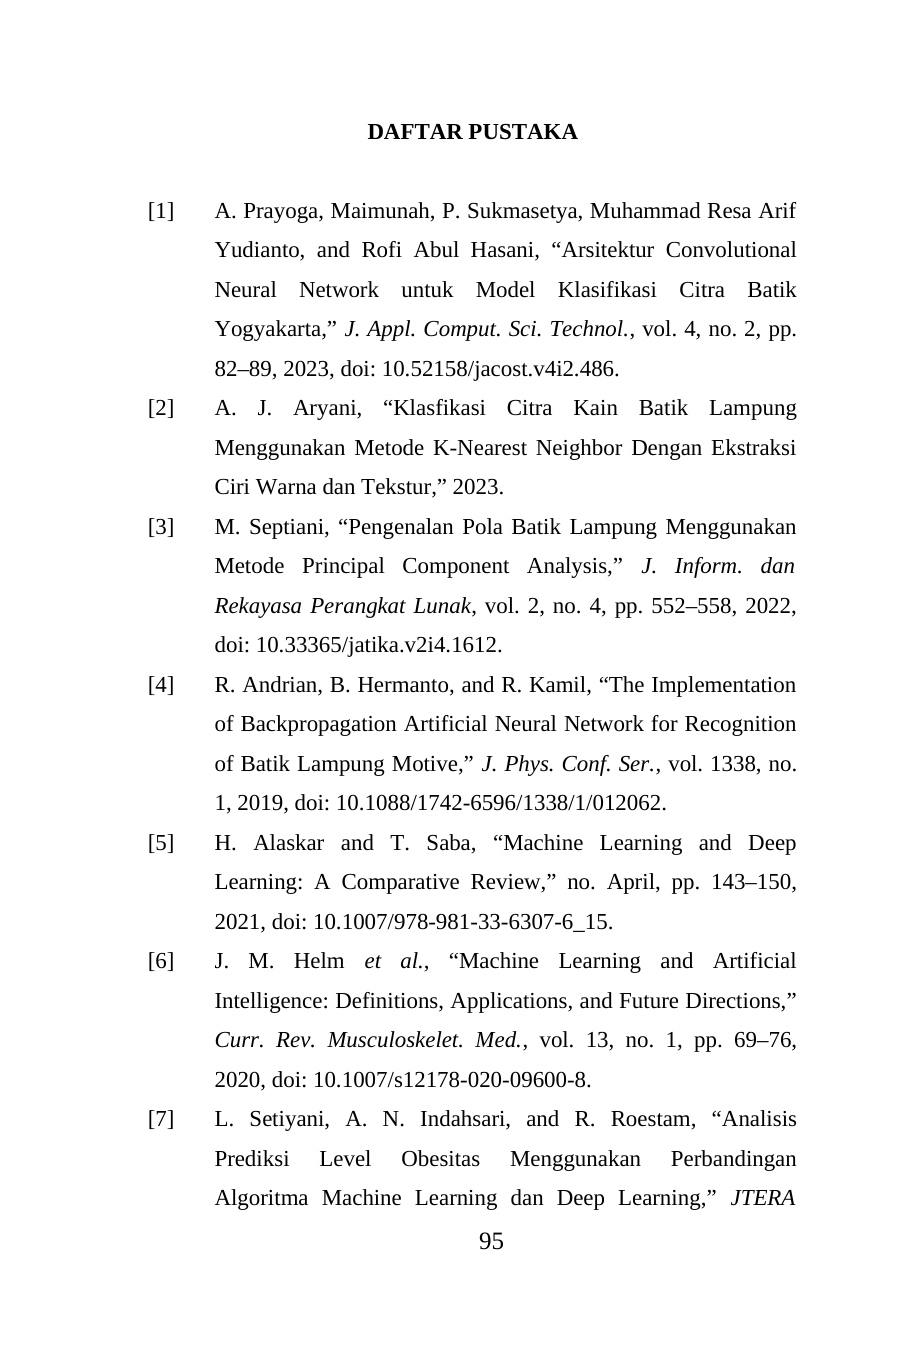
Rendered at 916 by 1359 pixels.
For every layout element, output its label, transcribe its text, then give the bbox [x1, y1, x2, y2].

subtitle DAFTAR PUSTAKA [148, 118, 797, 144]
text [1] A. Prayoga, Maimunah, P. Sukmasetya, Muhammad Resa Arif Yudianto, and Rofi Abul Hasani, “Arsitektur Convolutional Neural Network untuk Model Klasifikasi Citra Batik Yogyakarta,” J. Appl. Comput. Sci. Technol., vol. 4, no. 2, pp. 82–89, 2023, doi: 10.52158/jacost.v4i2.486. [148, 197, 797, 381]
text [4] R. Andrian, B. Hermanto, and R. Kamil, “The Implementation of Backpropagation Artificial Neural Network for Recognition of Batik Lampung Motive,” J. Phys. Conf. Ser., vol. 1338, no. 1, 2019, doi: 10.1088/1742-6596/1338/1/012062. [148, 671, 797, 816]
text [3] M. Septiani, “Pengenalan Pola Batik Lampung Menggunakan Metode Principal Component Analysis,” J. Inform. dan Rekayasa Perangkat Lunak, vol. 2, no. 4, pp. 552–558, 2022, doi: 10.33365/jatika.v2i4.1612. [148, 513, 797, 658]
text [6] J. M. Helm et al., “Machine Learning and Artificial Intelligence: Definitions, Applications, and Future Directions,” Curr. Rev. Musculoskelet. Med., vol. 13, no. 1, pp. 69–76, 2020, doi: 10.1007/s12178-020-09600-8. [148, 947, 797, 1092]
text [148, 1105, 797, 1210]
text [2] A. J. Aryani, “Klasfikasi Citra Kain Batik Lampung Menggunakan Metode K-Nearest Neighbor Dengan Ekstraksi Ciri Warna dan Tekstur,” 2023. [148, 394, 797, 500]
text [5] H. Alaskar and T. Saba, “Machine Learning and Deep Learning: A Comparative Review,” no. April, pp. 143–150, 2021, doi: 10.1007/978-981-33-6307-6_15. [148, 829, 797, 934]
